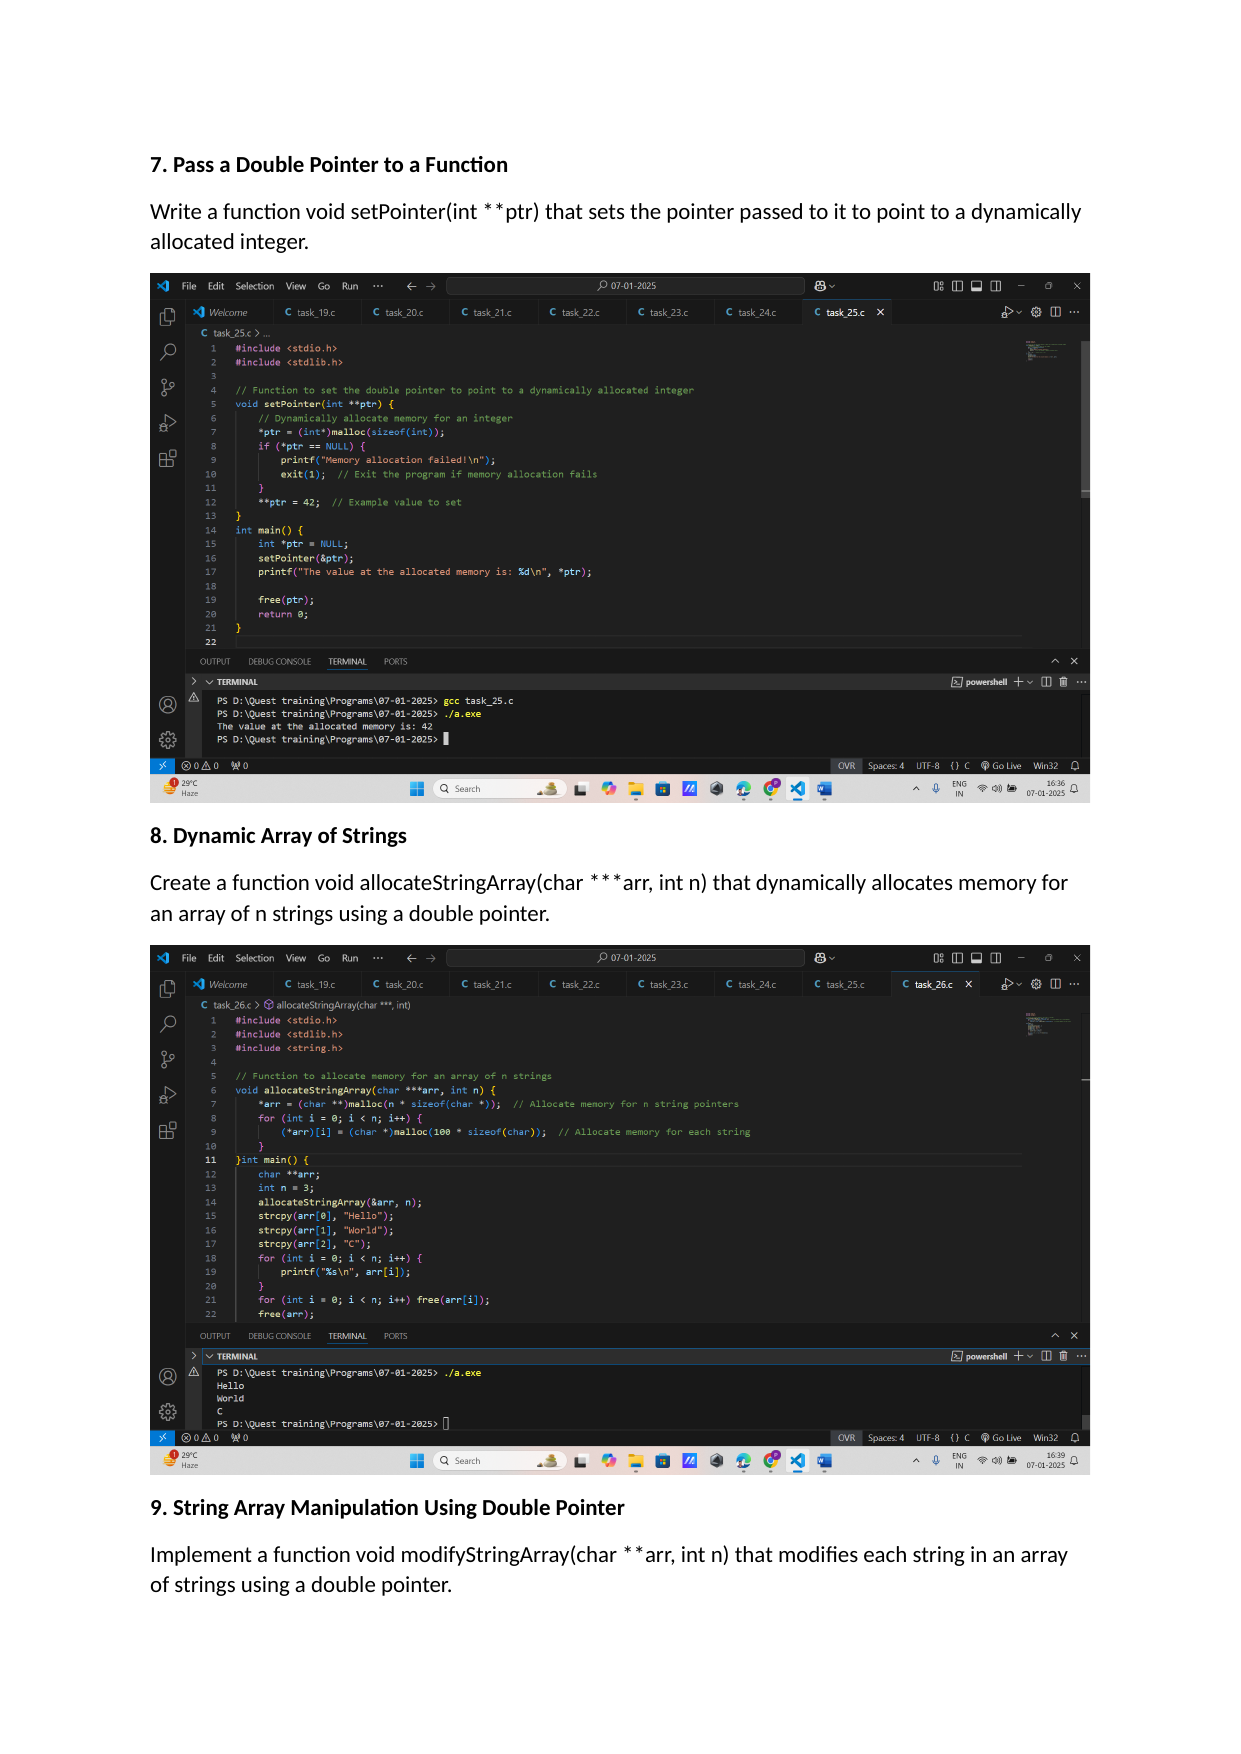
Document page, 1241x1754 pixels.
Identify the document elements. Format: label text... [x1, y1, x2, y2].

text Implement a function void modifyStringArray(char **arr, int n) that modifies each string in an array of strings using a double pointer. [150, 1540, 1090, 1598]
picture [150, 273, 1091, 803]
text 8. Dynamic Array of Strings [150, 822, 1090, 850]
text Create a function void allocateStringArray(char ***arr, int n) that dynamically allocates memory for an array of n strings using a double pointer. [150, 868, 1090, 927]
text 7. Pass a Double Pointer to a Function [150, 150, 1090, 178]
text 9. String Array Manipulation Using Double Pointer [150, 1493, 1090, 1521]
picture [150, 945, 1091, 1475]
text Write a function void setPointer(int **ptr) that sets the pointer passed to it to point to a dynamically allocated integer. [150, 197, 1090, 255]
